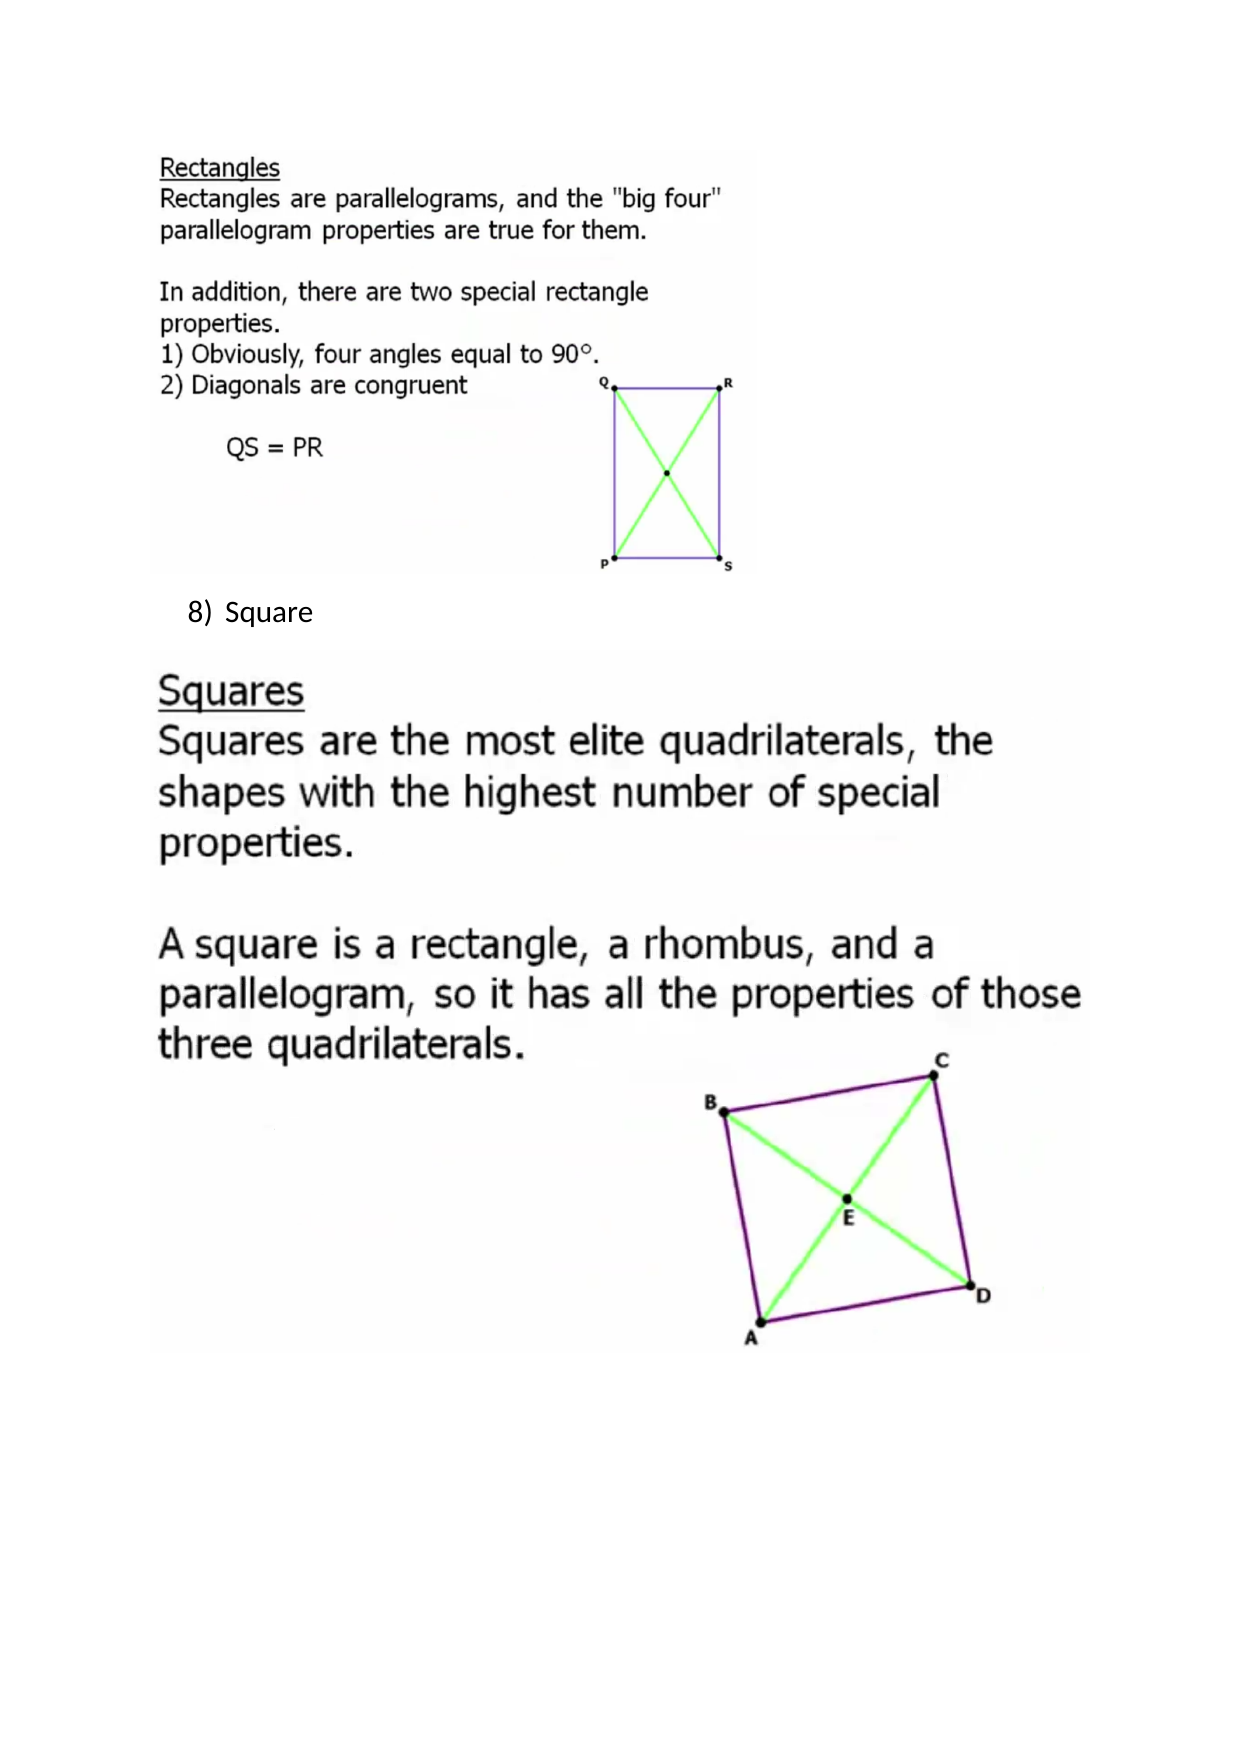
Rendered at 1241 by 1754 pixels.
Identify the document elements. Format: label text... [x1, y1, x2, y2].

list Square [187, 592, 1090, 630]
picture [150, 150, 757, 574]
picture [150, 650, 1091, 1353]
